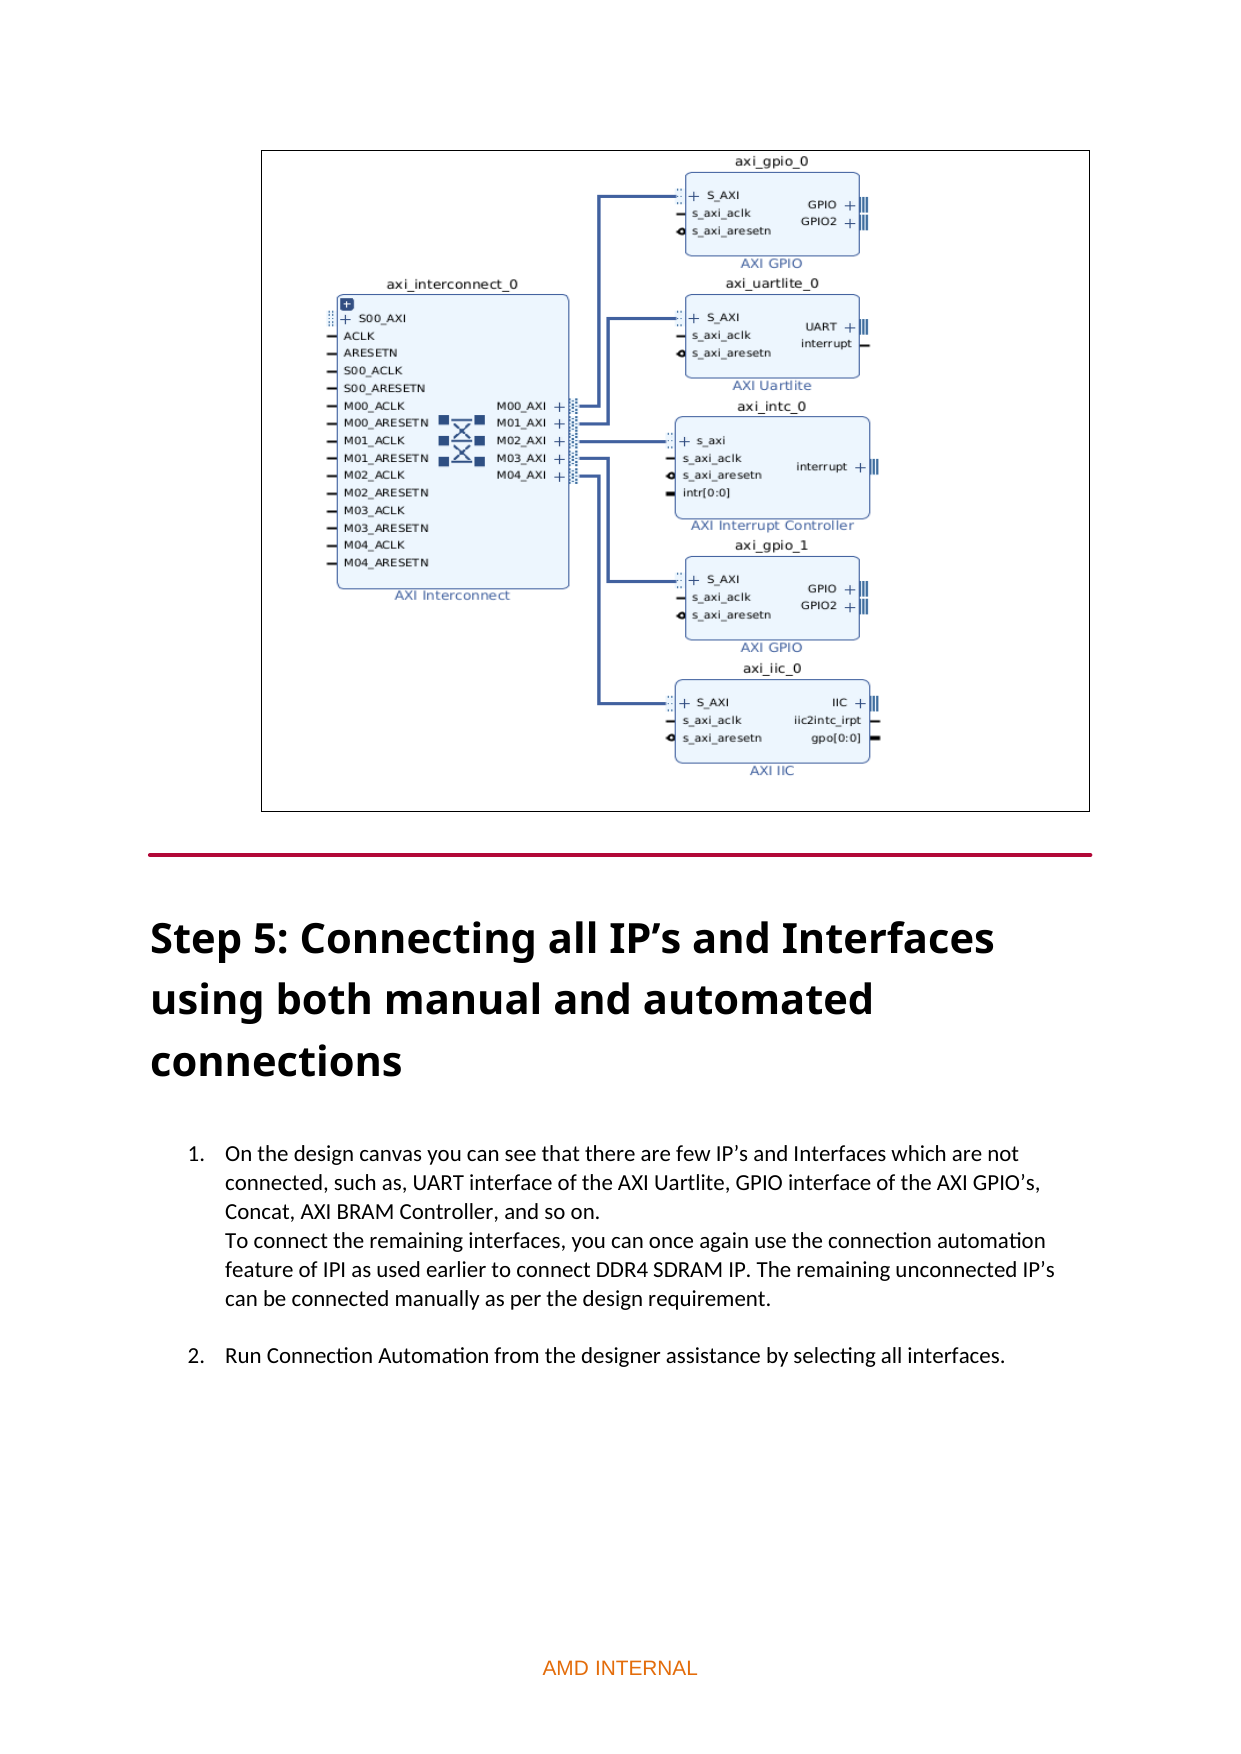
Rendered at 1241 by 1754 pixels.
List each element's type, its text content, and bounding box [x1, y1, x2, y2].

list On the design canvas you can see that there are few IP’s and Interfaces which are not connected, such as, UART interface of the AXI Uartlite, GPIO interface of the AXI GPIO’s, Concat, AXI BRAM Controller, and so on. [187, 1139, 1089, 1225]
table_header [262, 151, 1089, 811]
picture [272, 151, 1022, 796]
list To connect the remaining interfaces, you can once again use the connection automation feature of IPI as used earlier to connect DDR4 SDRAM IP. The remaining unconnected IP’s can be connected manually as per the design requirement. [225, 1226, 1089, 1312]
list Run Connection Automation from the designer assistance by selecting all interfaces. [187, 1342, 1089, 1369]
subtitle Step 5: Connecting all IP’s and Interfaces using both manual and automated connections [150, 909, 1090, 1088]
